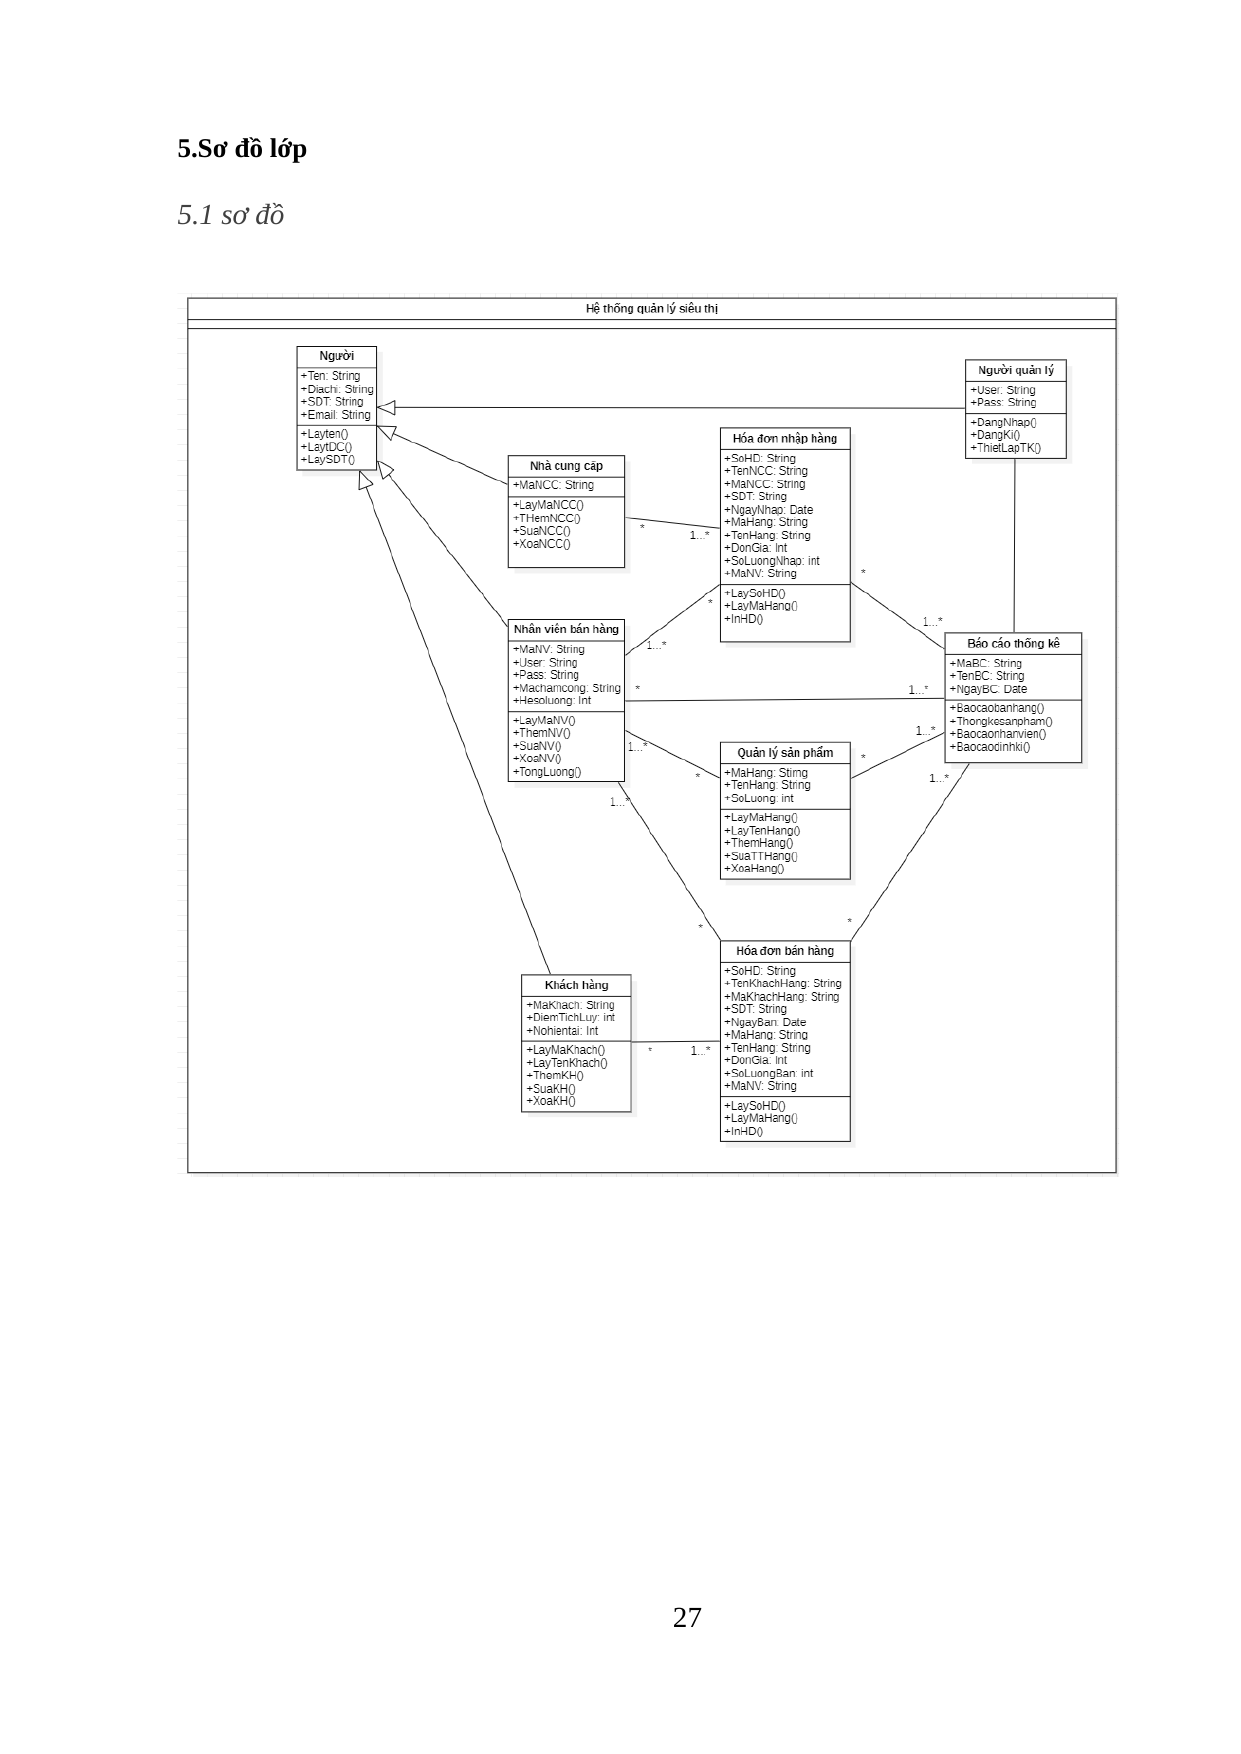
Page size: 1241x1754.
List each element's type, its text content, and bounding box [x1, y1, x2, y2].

text 5.Sơ đồ lớp [177, 132, 1122, 163]
picture [177, 293, 1120, 1177]
text 5.1 sơ đồ [177, 197, 1032, 230]
